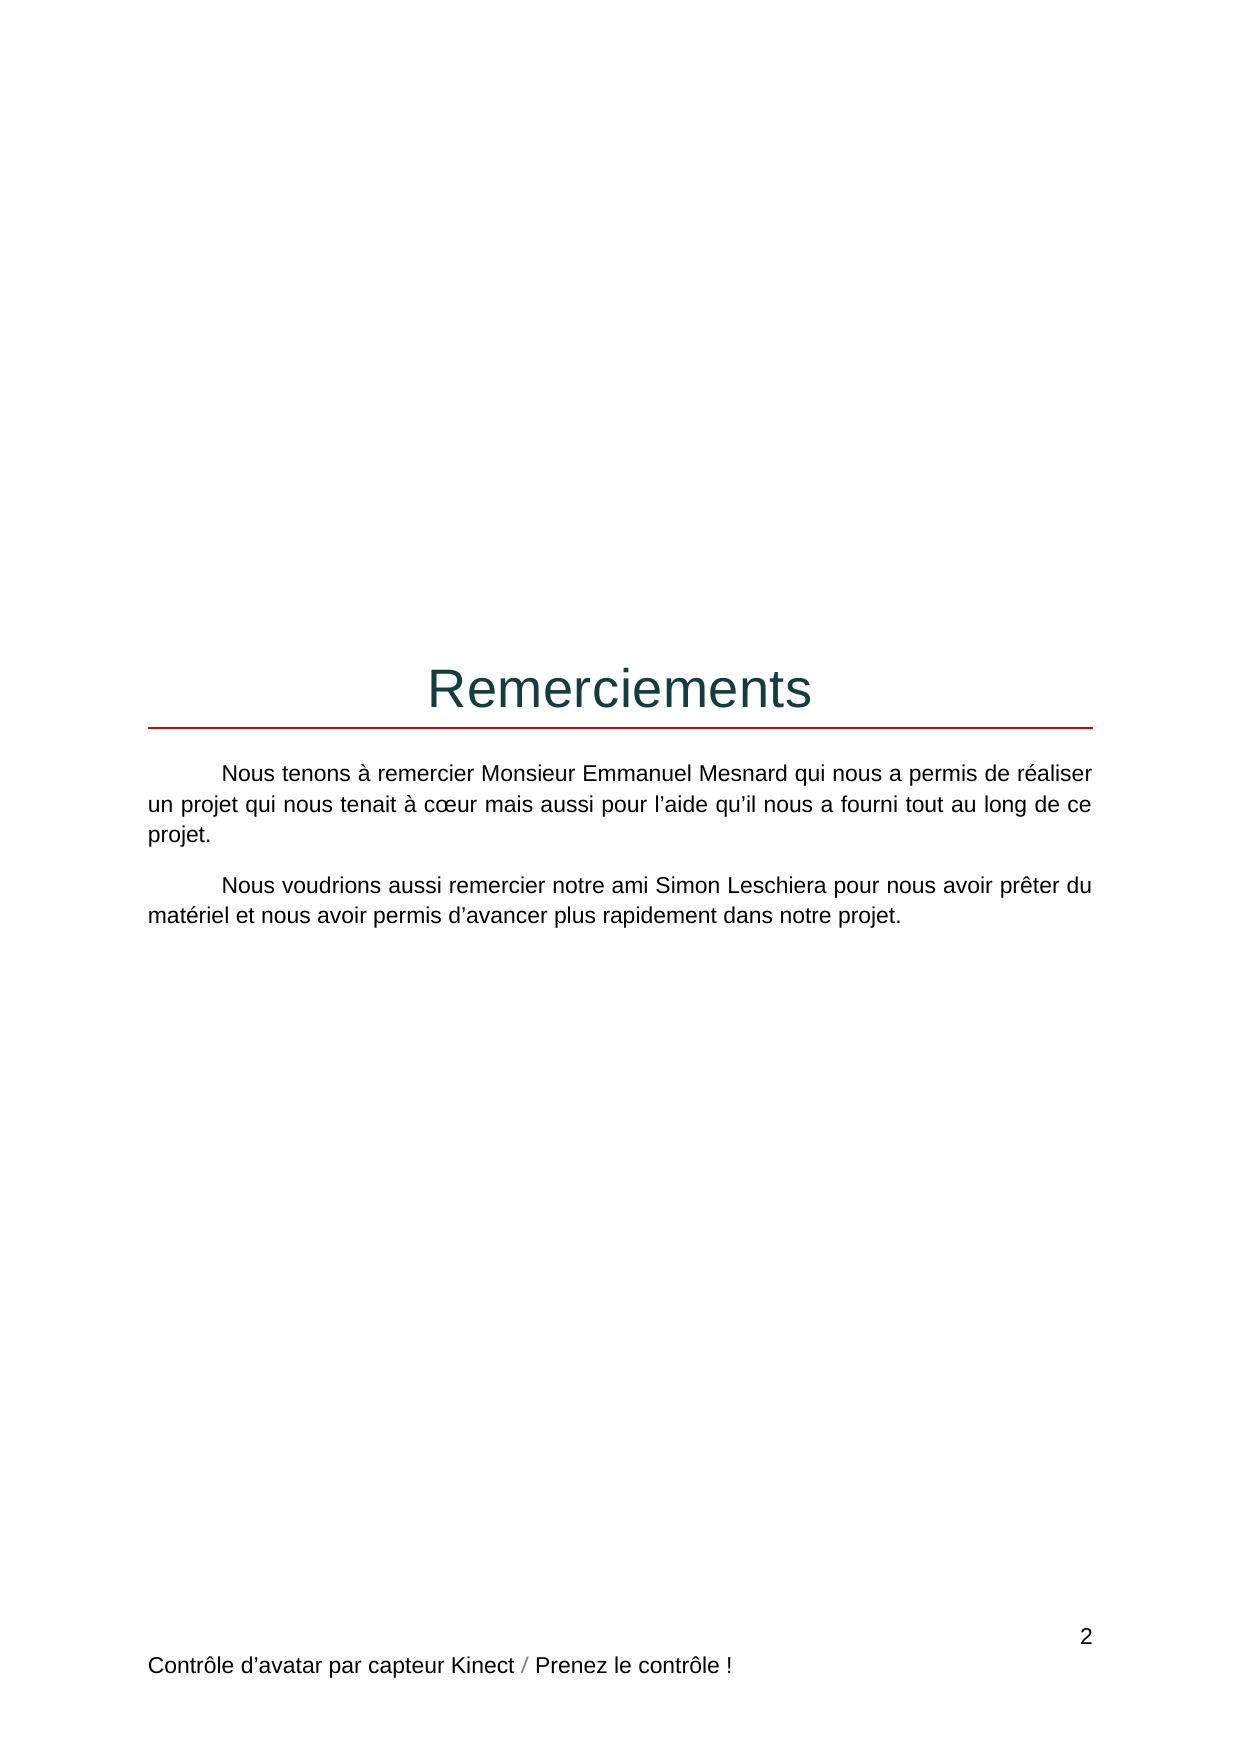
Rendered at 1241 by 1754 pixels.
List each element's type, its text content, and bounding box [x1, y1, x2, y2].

title Remerciements [148, 158, 1093, 727]
text Nous voudrions aussi remercier notre ami Simon Leschiera pour nous avoir prêter du matériel et nous avoir permis d’avancer plus rapidement dans notre projet. [148, 872, 1093, 928]
text Nous tenons à remercier Monsieur Emmanuel Mesnard qui nous a permis de réaliser un projet qui nous tenait à cœur mais aussi pour l’aide qu’il nous a fourni tout au long de ce projet. [148, 760, 1093, 847]
